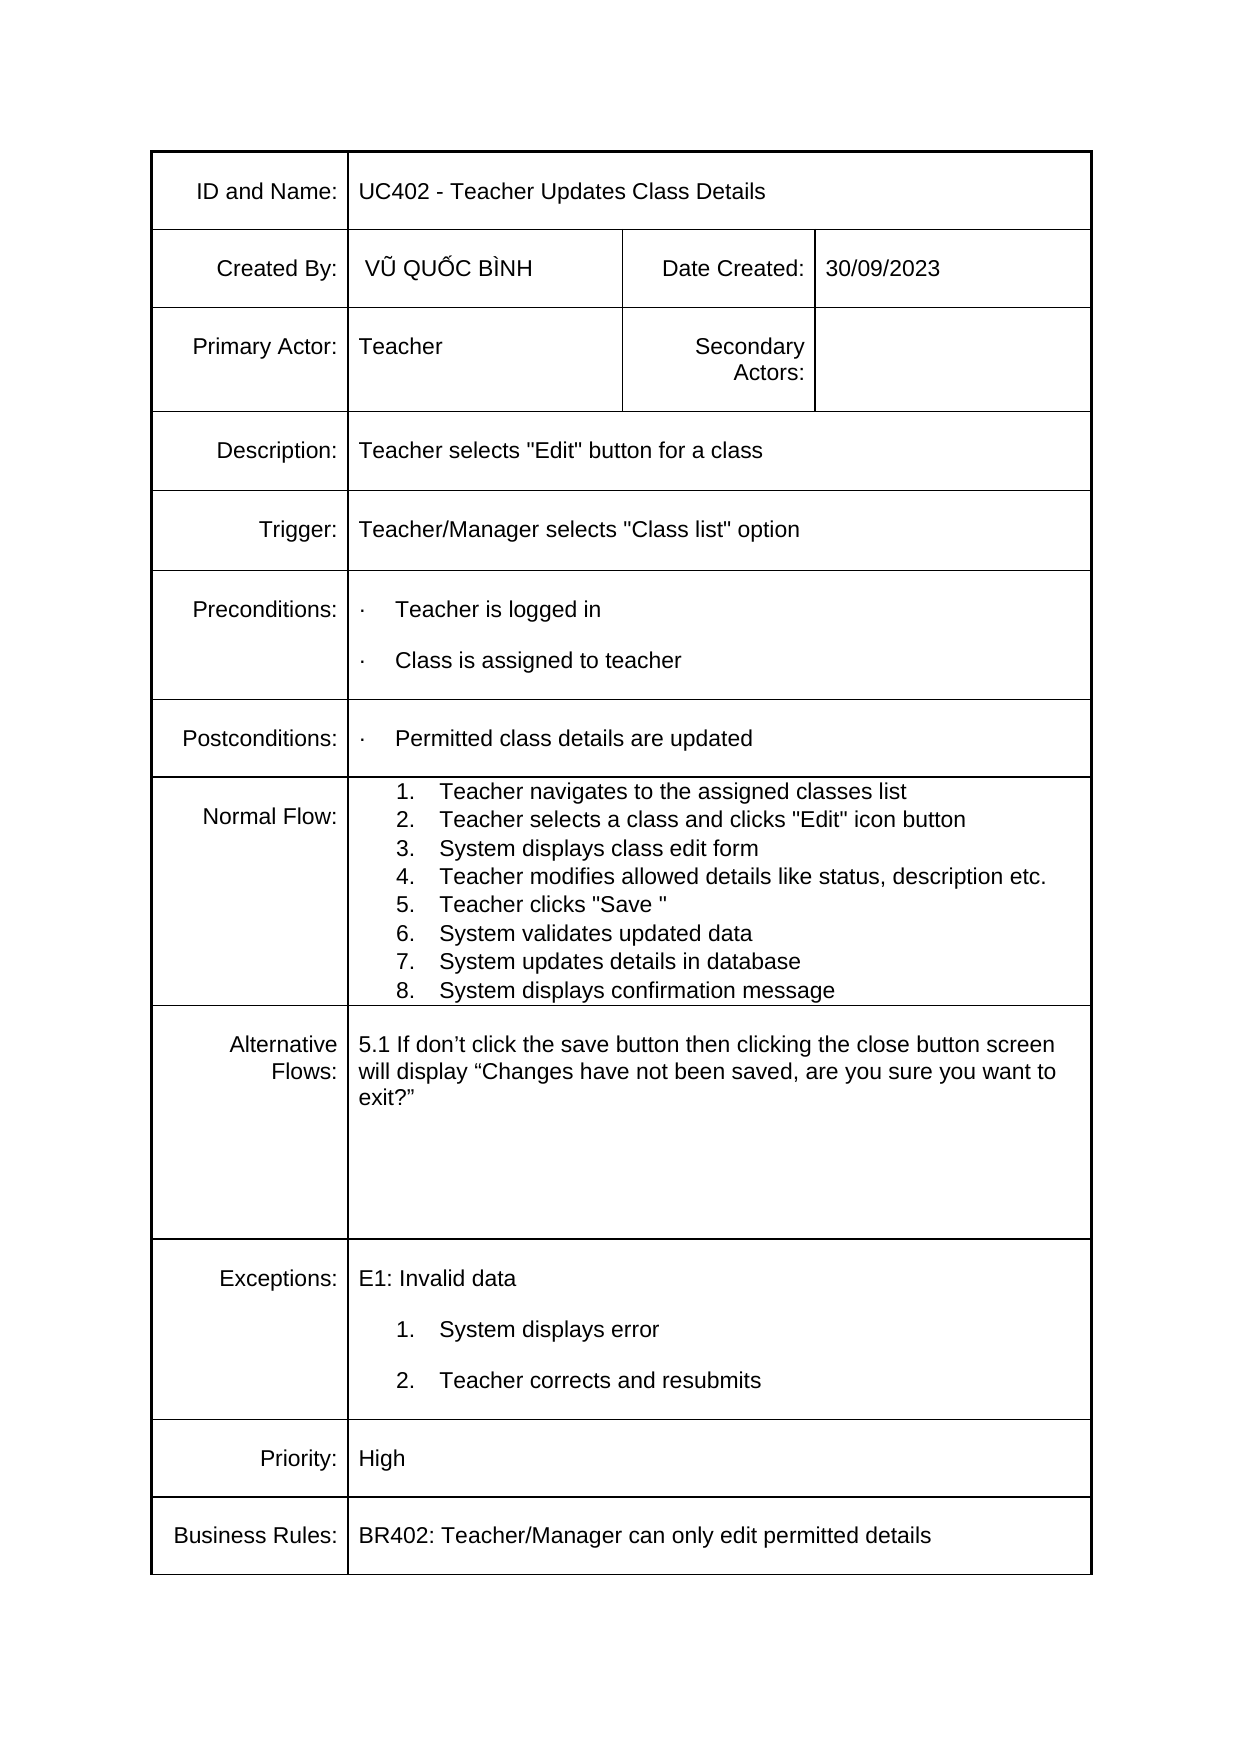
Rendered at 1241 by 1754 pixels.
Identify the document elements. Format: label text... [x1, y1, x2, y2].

table_cell · Teacher is logged in · Class is assigned to teacher [349, 571, 1090, 699]
table_cell · Permitted class details are updated [349, 700, 1090, 776]
table_cell [816, 308, 1090, 411]
table_cell BR402: Teacher/Manager can only edit permitted details [349, 1498, 1090, 1574]
table_cell Teacher [349, 308, 622, 411]
table_cell Postconditions: [153, 700, 347, 776]
table_cell Preconditions: [153, 571, 347, 699]
table_cell Secondary Actors: [623, 308, 814, 411]
table_cell Alternative Flows: [153, 1006, 347, 1238]
table_cell Trigger: [153, 491, 347, 570]
table_cell Date Created: [623, 230, 814, 307]
table_cell Business Rules: [153, 1498, 347, 1574]
table_cell E1: Invalid data 1. System displays error 2. Teacher corrects and resubmits [349, 1240, 1090, 1418]
table_cell Created By: [153, 230, 347, 307]
table_cell High [349, 1420, 1090, 1496]
table_cell Teacher selects "Edit" button for a class [349, 412, 1090, 490]
table_header UC402 - Teacher Updates Class Details [349, 153, 1090, 229]
table_cell Primary Actor: [153, 308, 347, 411]
table_cell VŨ QUỐC BÌNH [349, 230, 622, 307]
table_cell 30/09/2023 [816, 230, 1090, 307]
table_cell 1. Teacher navigates to the assigned classes list 2. Teacher selects a class and clicks "Edit" icon button 3. System displays class edit form 4. Teacher modifies allowed details like status, description etc. 5. Teacher clicks "Save " 6. System validates updated data 7. System updates details in database 8. System displays confirmation message [349, 778, 1090, 1005]
table_cell Description: [153, 412, 347, 490]
table_cell Teacher/Manager selects "Class list" option [349, 491, 1090, 570]
table_cell Exceptions: [153, 1240, 347, 1418]
table_cell 5.1 If don’t click the save button then clicking the close button screen will display “Changes have not been saved, are you sure you want to exit?” [349, 1006, 1090, 1238]
table_cell Normal Flow: [153, 778, 347, 1005]
table_cell Priority: [153, 1420, 347, 1496]
table_header ID and Name: [153, 153, 347, 229]
